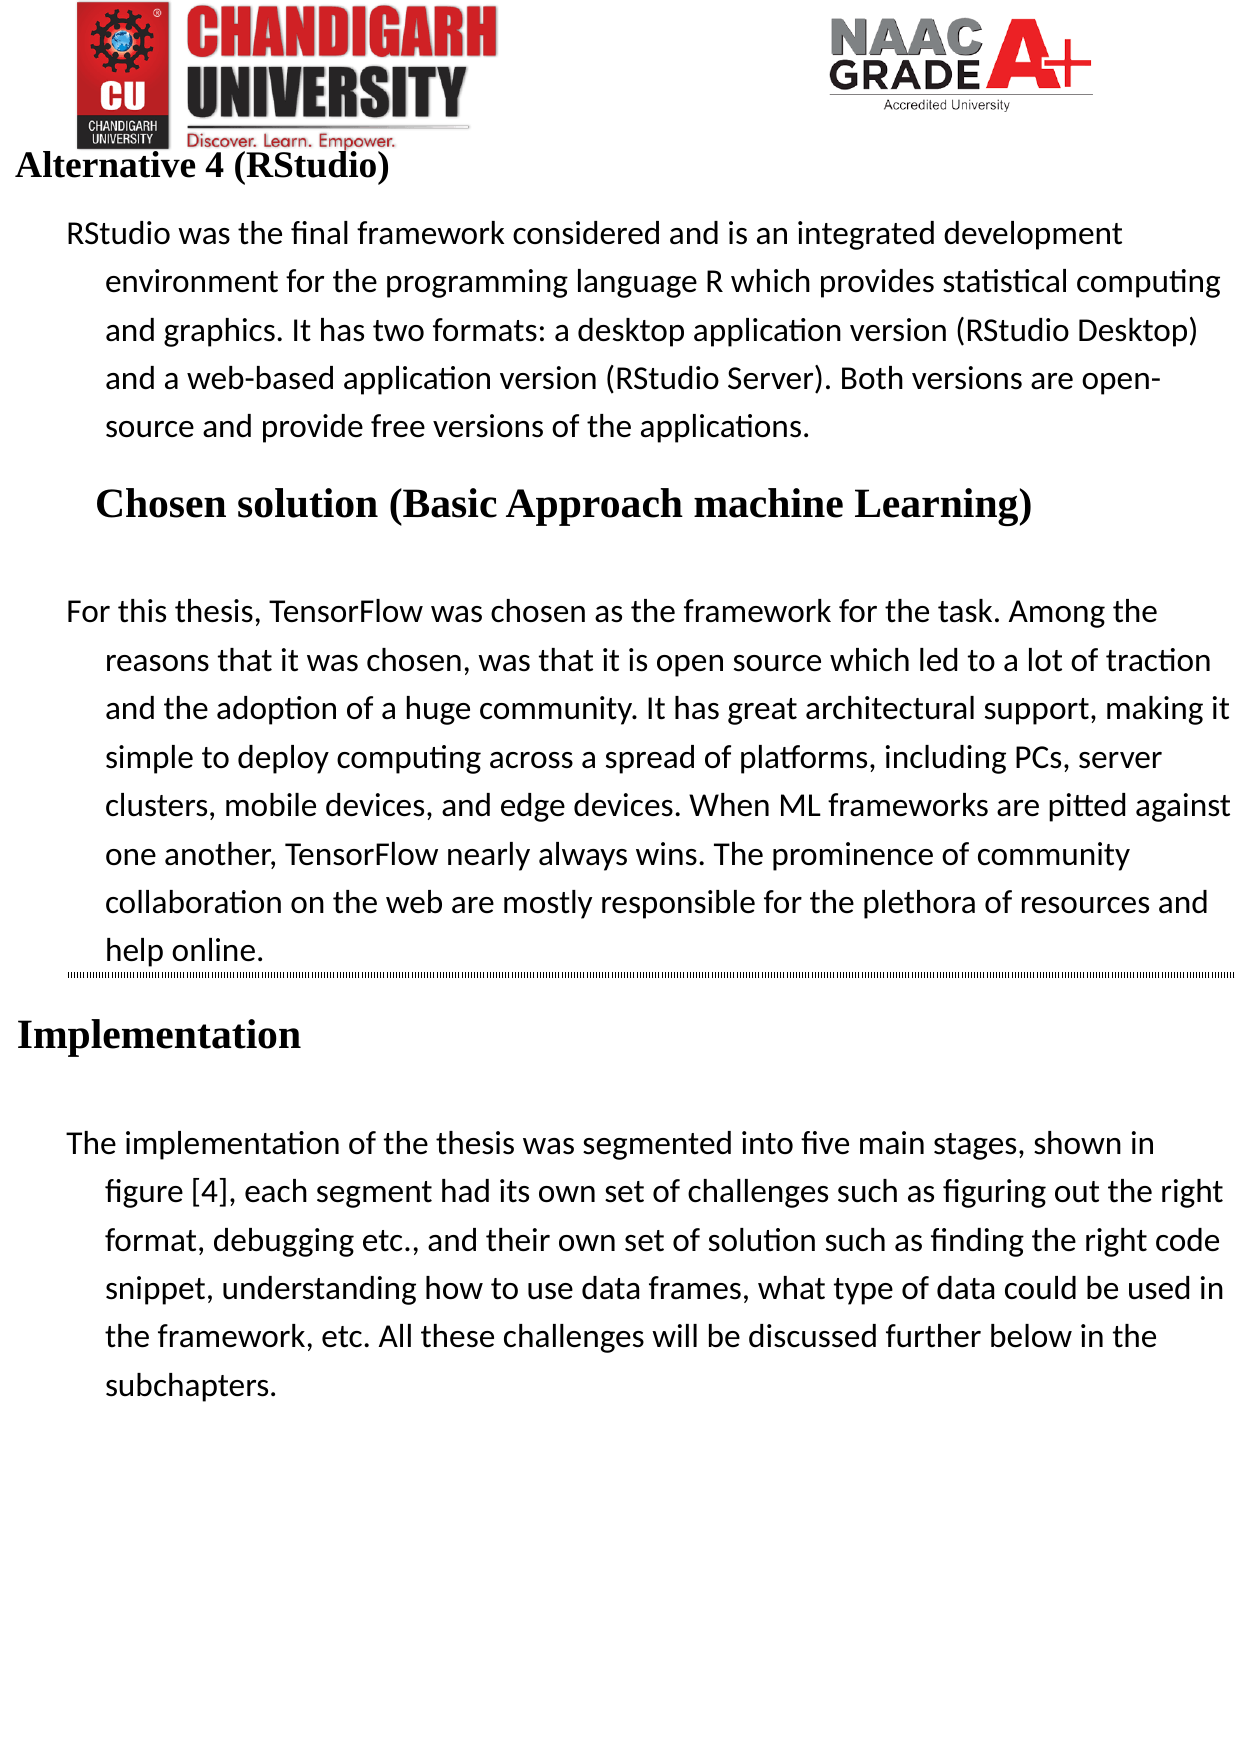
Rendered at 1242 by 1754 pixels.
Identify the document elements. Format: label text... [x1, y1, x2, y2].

picture [829, 17, 1093, 112]
text The implementation of the thesis was segmented into five main stages, shown in figure [4], each segment had its own set of challenges such as figuring out the right format, debugging etc., and their own set of solution such as finding the right code snippet, understanding how to use data frames, what type of data could be used in the framework, etc. All these challenges will be discussed further below in the subchapters. [66, 1122, 1234, 1404]
picture [75, 0, 499, 143]
text For this thesis, TensorFlow was chosen as the framework for the task. Among the reasons that it was chosen, was that it is open source which led to a lot of traction and the adoption of a huge community. It has great architectural support, making it simple to deploy computing across a spread of platforms, including PCs, server clusters, mobile devices, and edge devices. When ML frameworks are pitted against one another, TensorFlow nearly always wins. The prominence of community collaboration on the web are mostly responsible for the plethora of resources and help online. [66, 590, 1234, 978]
text RStudio was the final framework considered and is an integrated development environment for the programming language R which provides statistical computing and graphics. It has two formats: a desktop application version (RStudio Desktop) and a web-based application version (RStudio Server). Both versions are open-source and provide free versions of the applications. [66, 212, 1234, 446]
subtitle Chosen solution (Basic Approach machine Learning) [15, 479, 1112, 527]
subtitle Alternative 4 (RStudio) [15, 143, 1112, 186]
subtitle Implementation [17, 1010, 1112, 1058]
